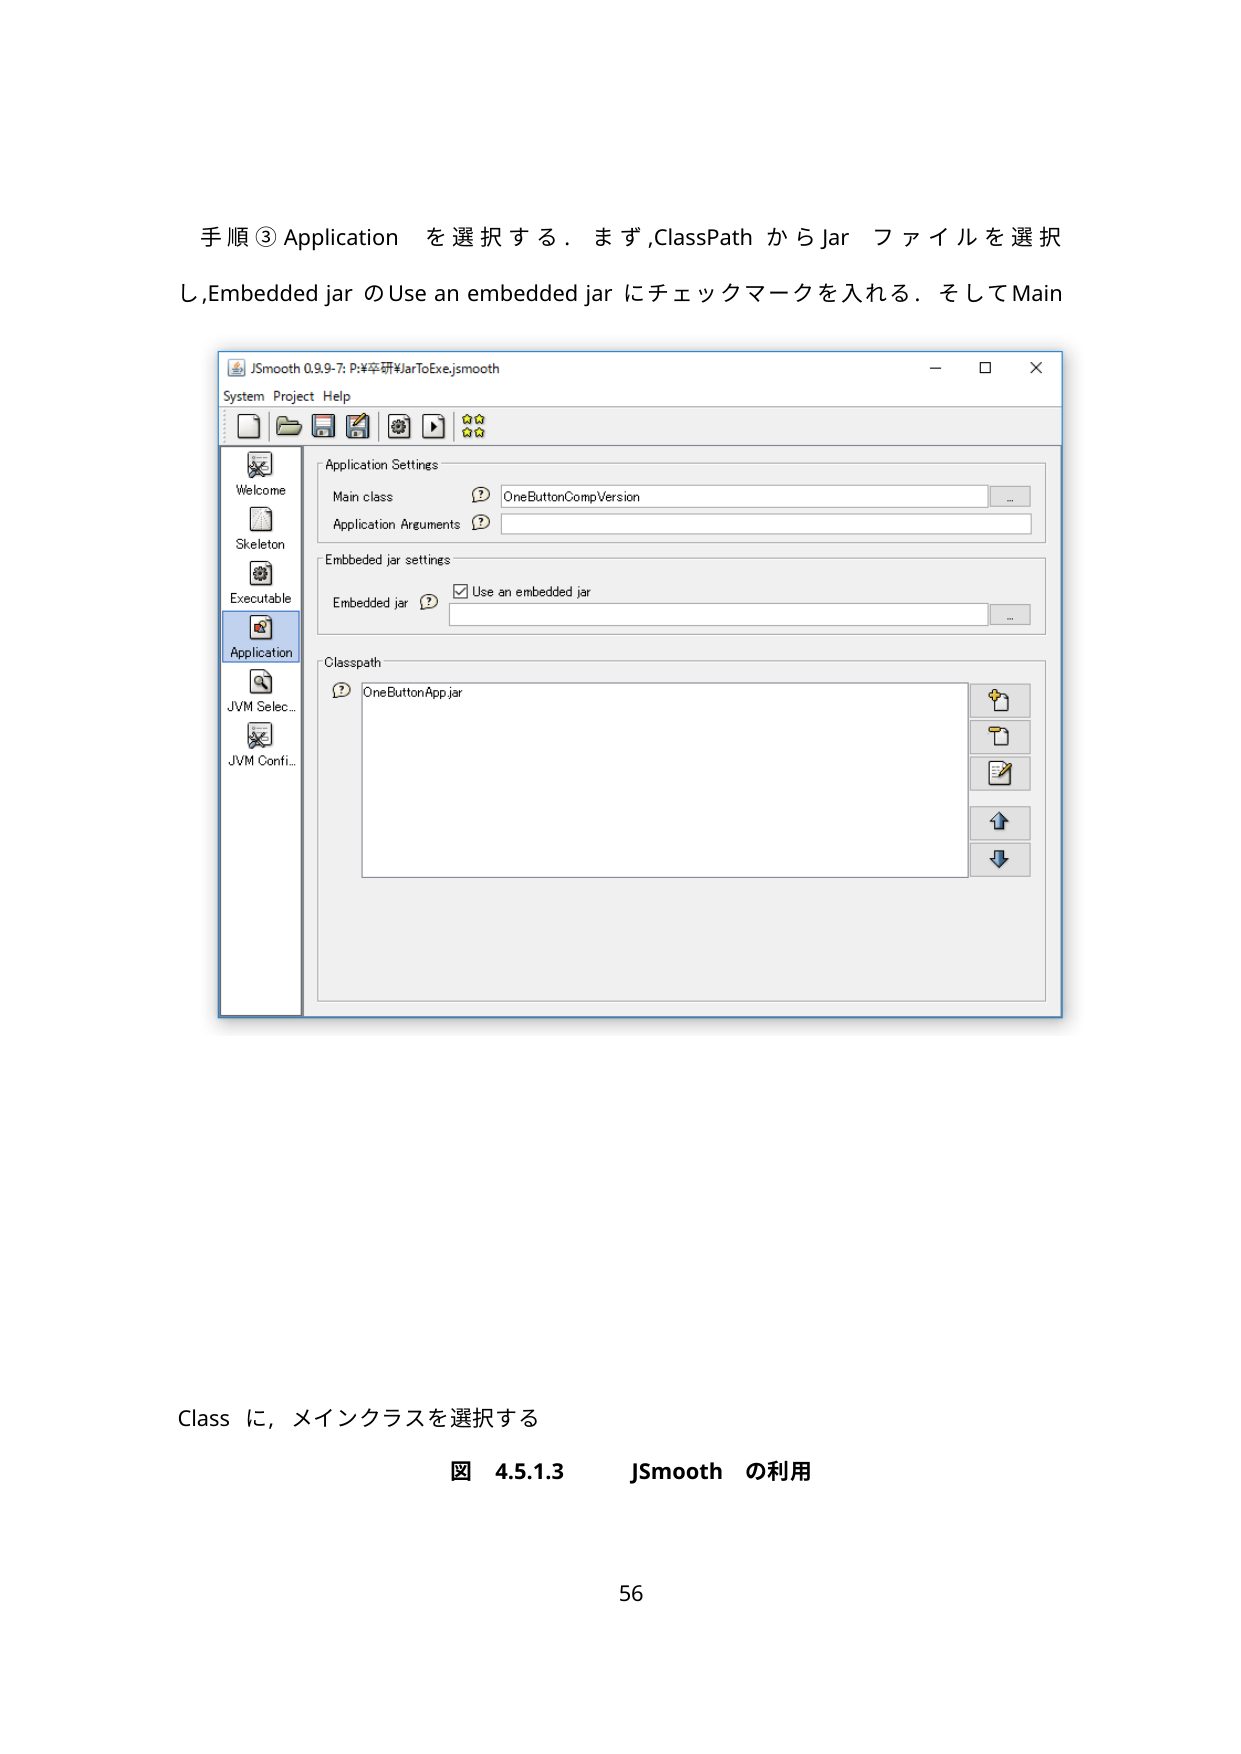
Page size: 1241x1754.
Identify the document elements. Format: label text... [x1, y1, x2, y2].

picture [199, 329, 1086, 1036]
list 図 4.5.1.3 JSmoothの利用 [181, 1451, 1063, 1489]
